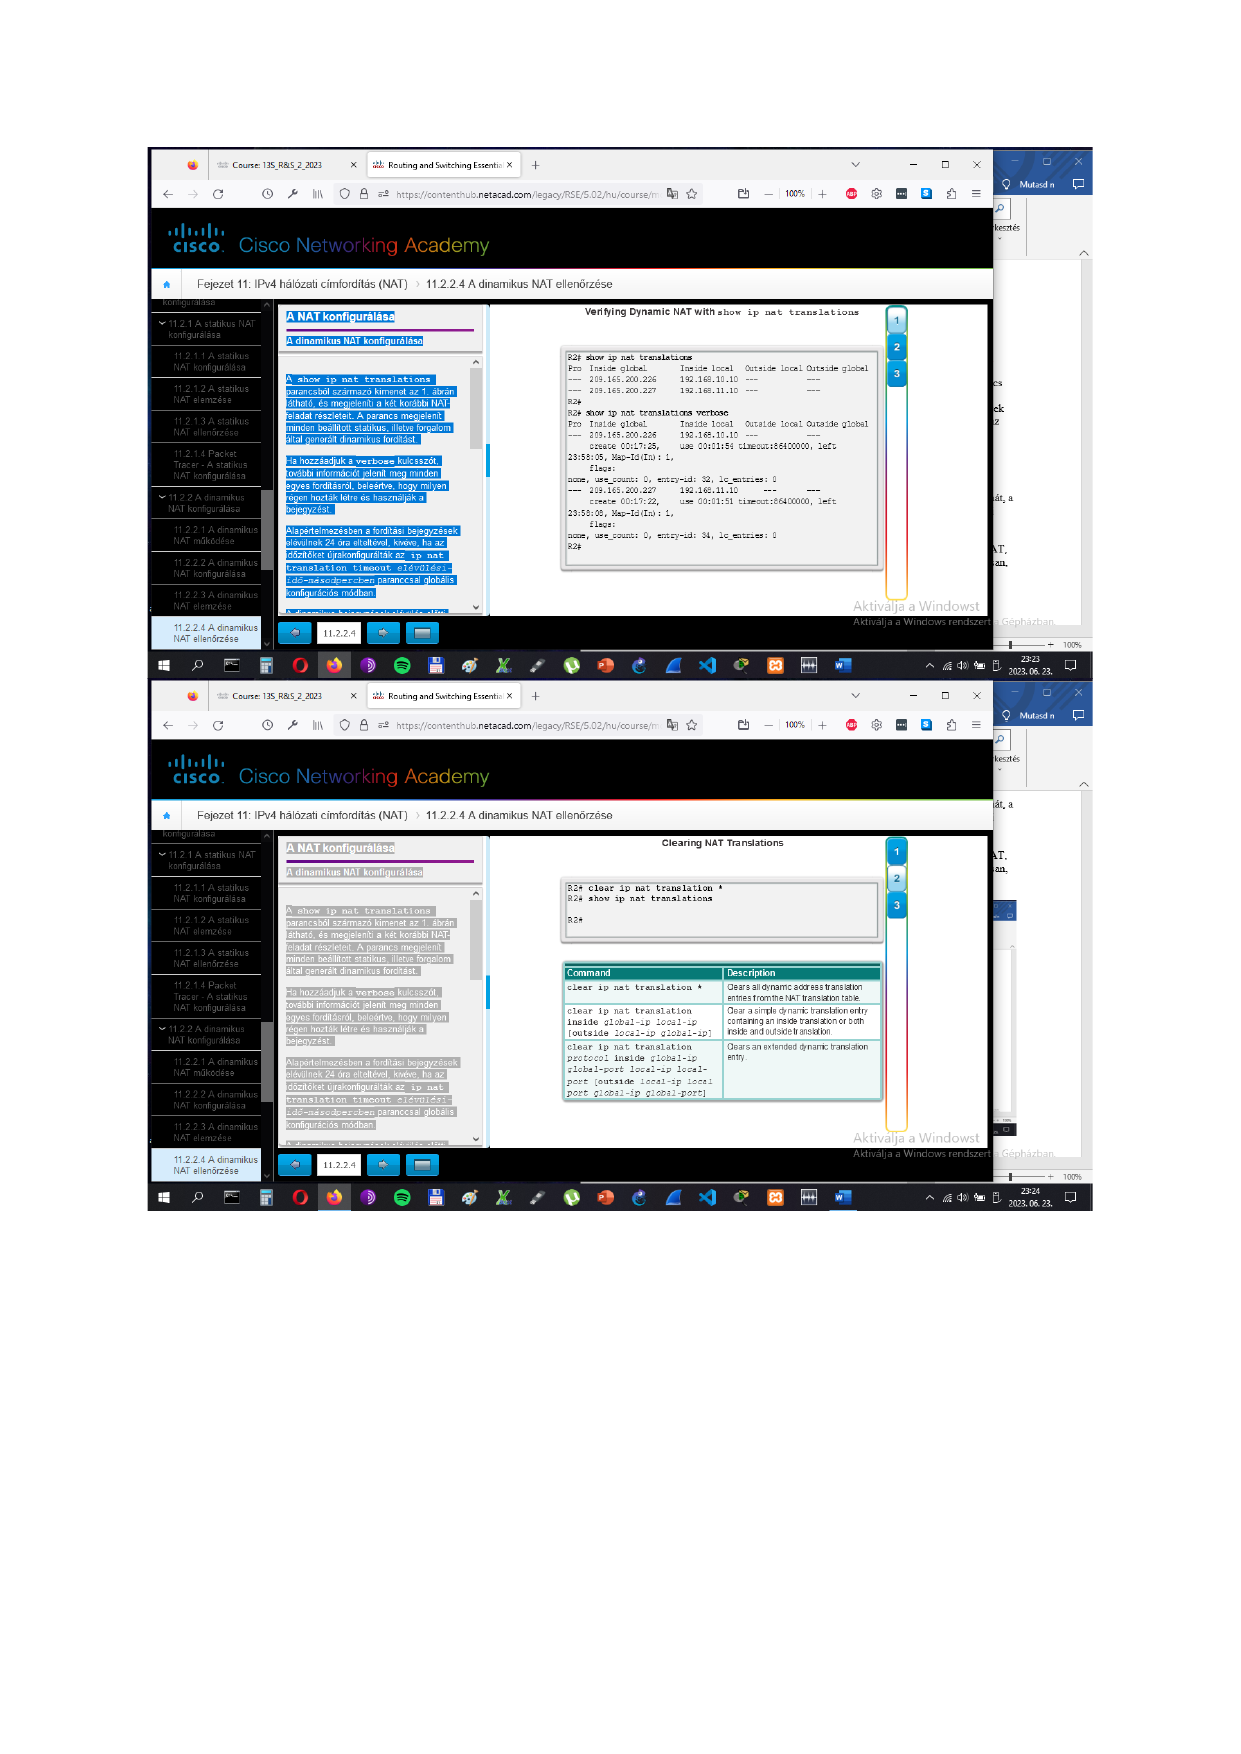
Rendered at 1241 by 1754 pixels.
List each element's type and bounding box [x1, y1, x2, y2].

picture [147, 147, 1093, 1211]
